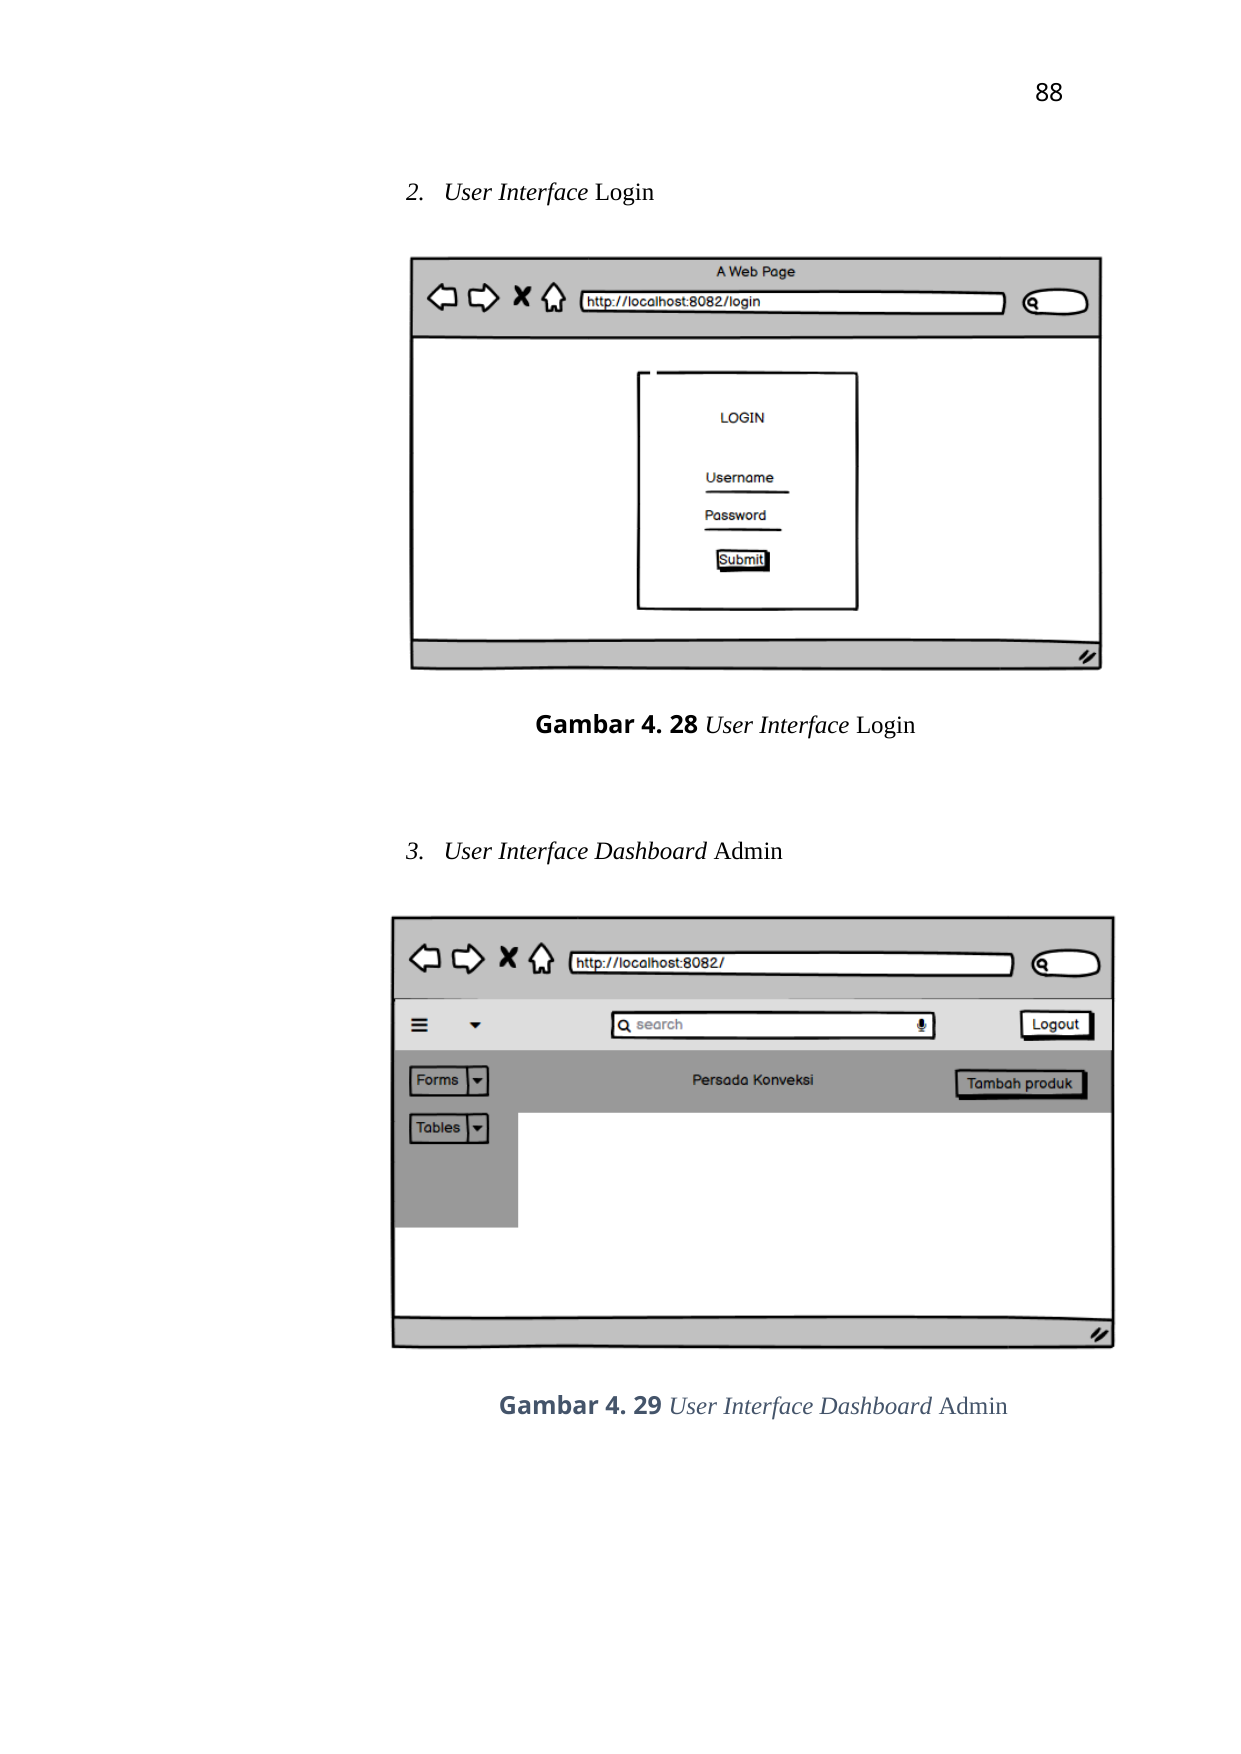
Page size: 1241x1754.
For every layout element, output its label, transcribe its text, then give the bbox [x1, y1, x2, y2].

list User Interface Dashboard Admin [406, 836, 1063, 865]
picture [387, 910, 1119, 1354]
text Gambar 4. 28 User Interface Login [312, 707, 1063, 741]
list User Interface Login [406, 177, 1063, 206]
picture [405, 251, 1105, 673]
